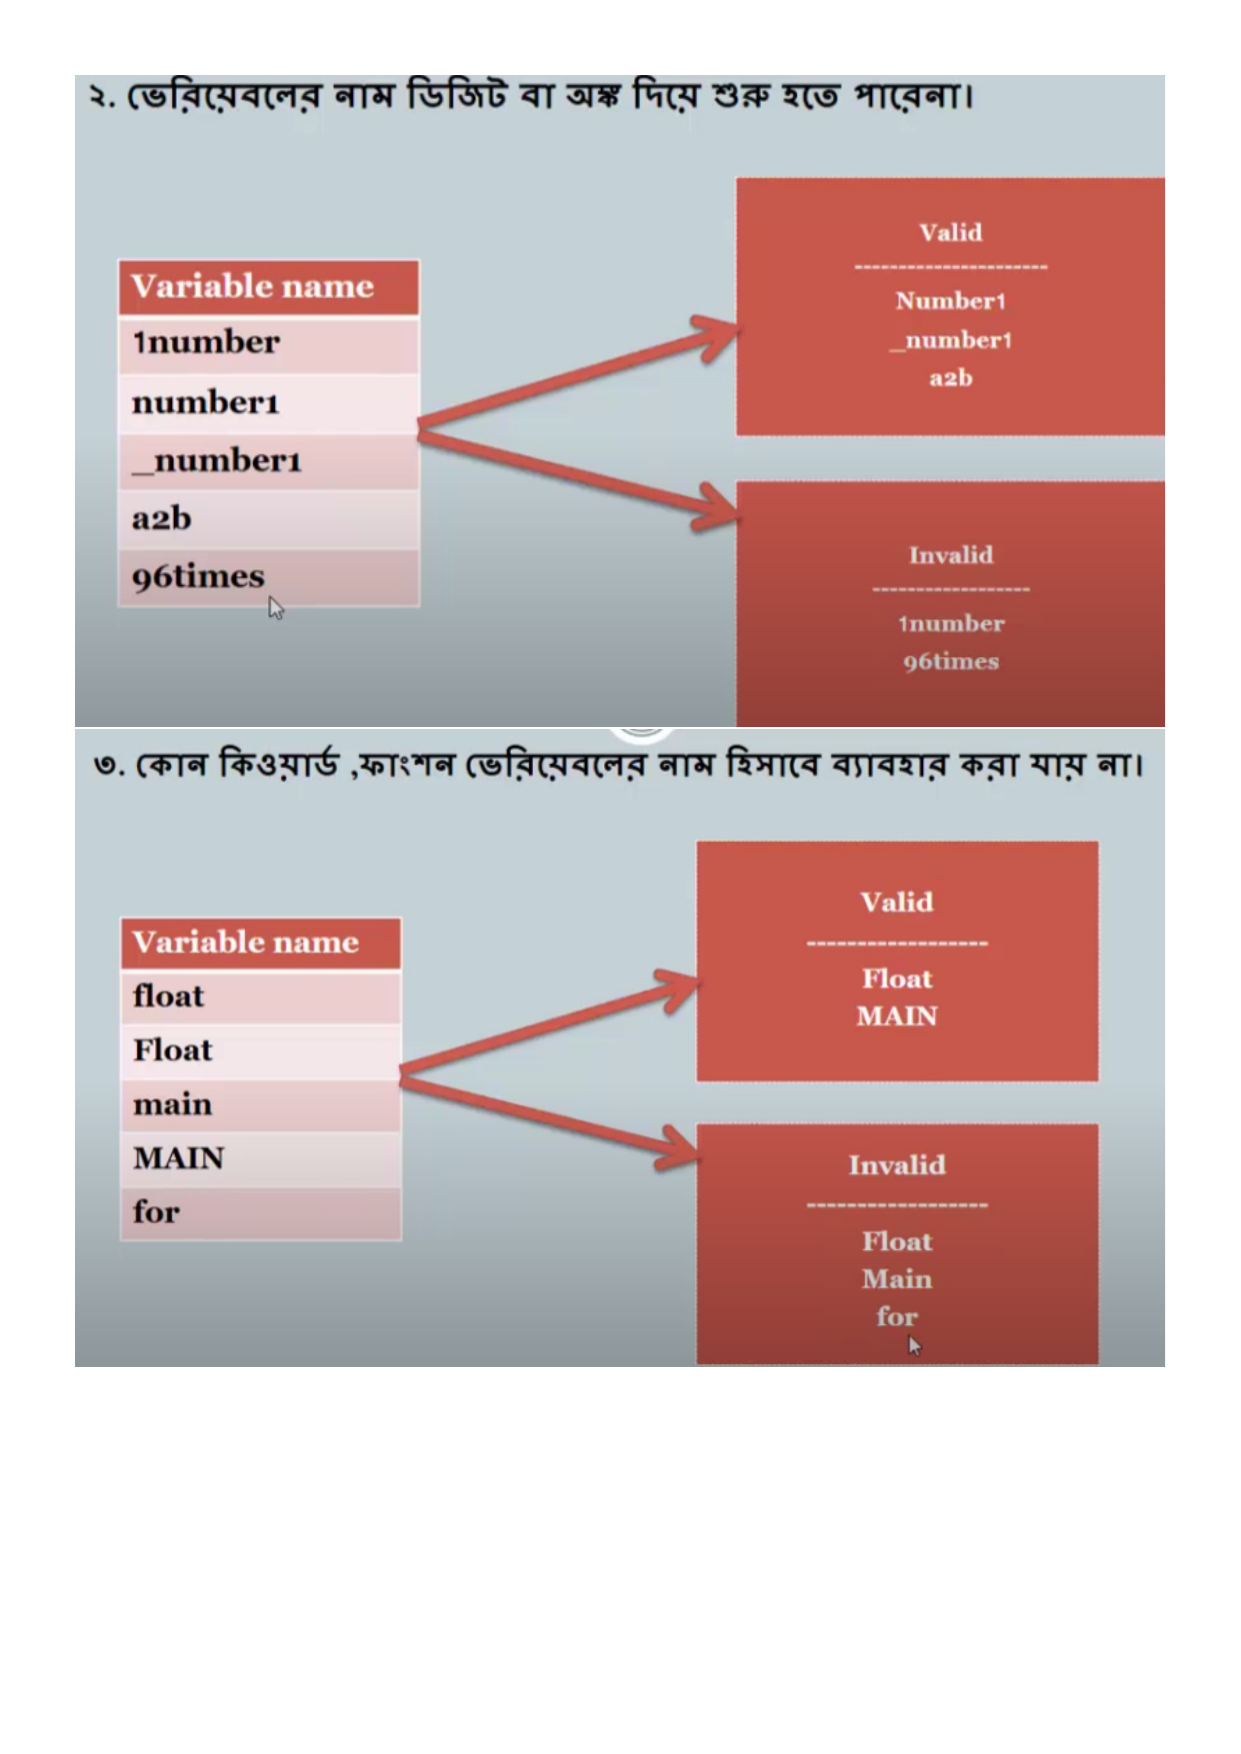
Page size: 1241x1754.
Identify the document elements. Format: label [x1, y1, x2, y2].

picture [75, 729, 1166, 1367]
picture [75, 75, 1166, 727]
